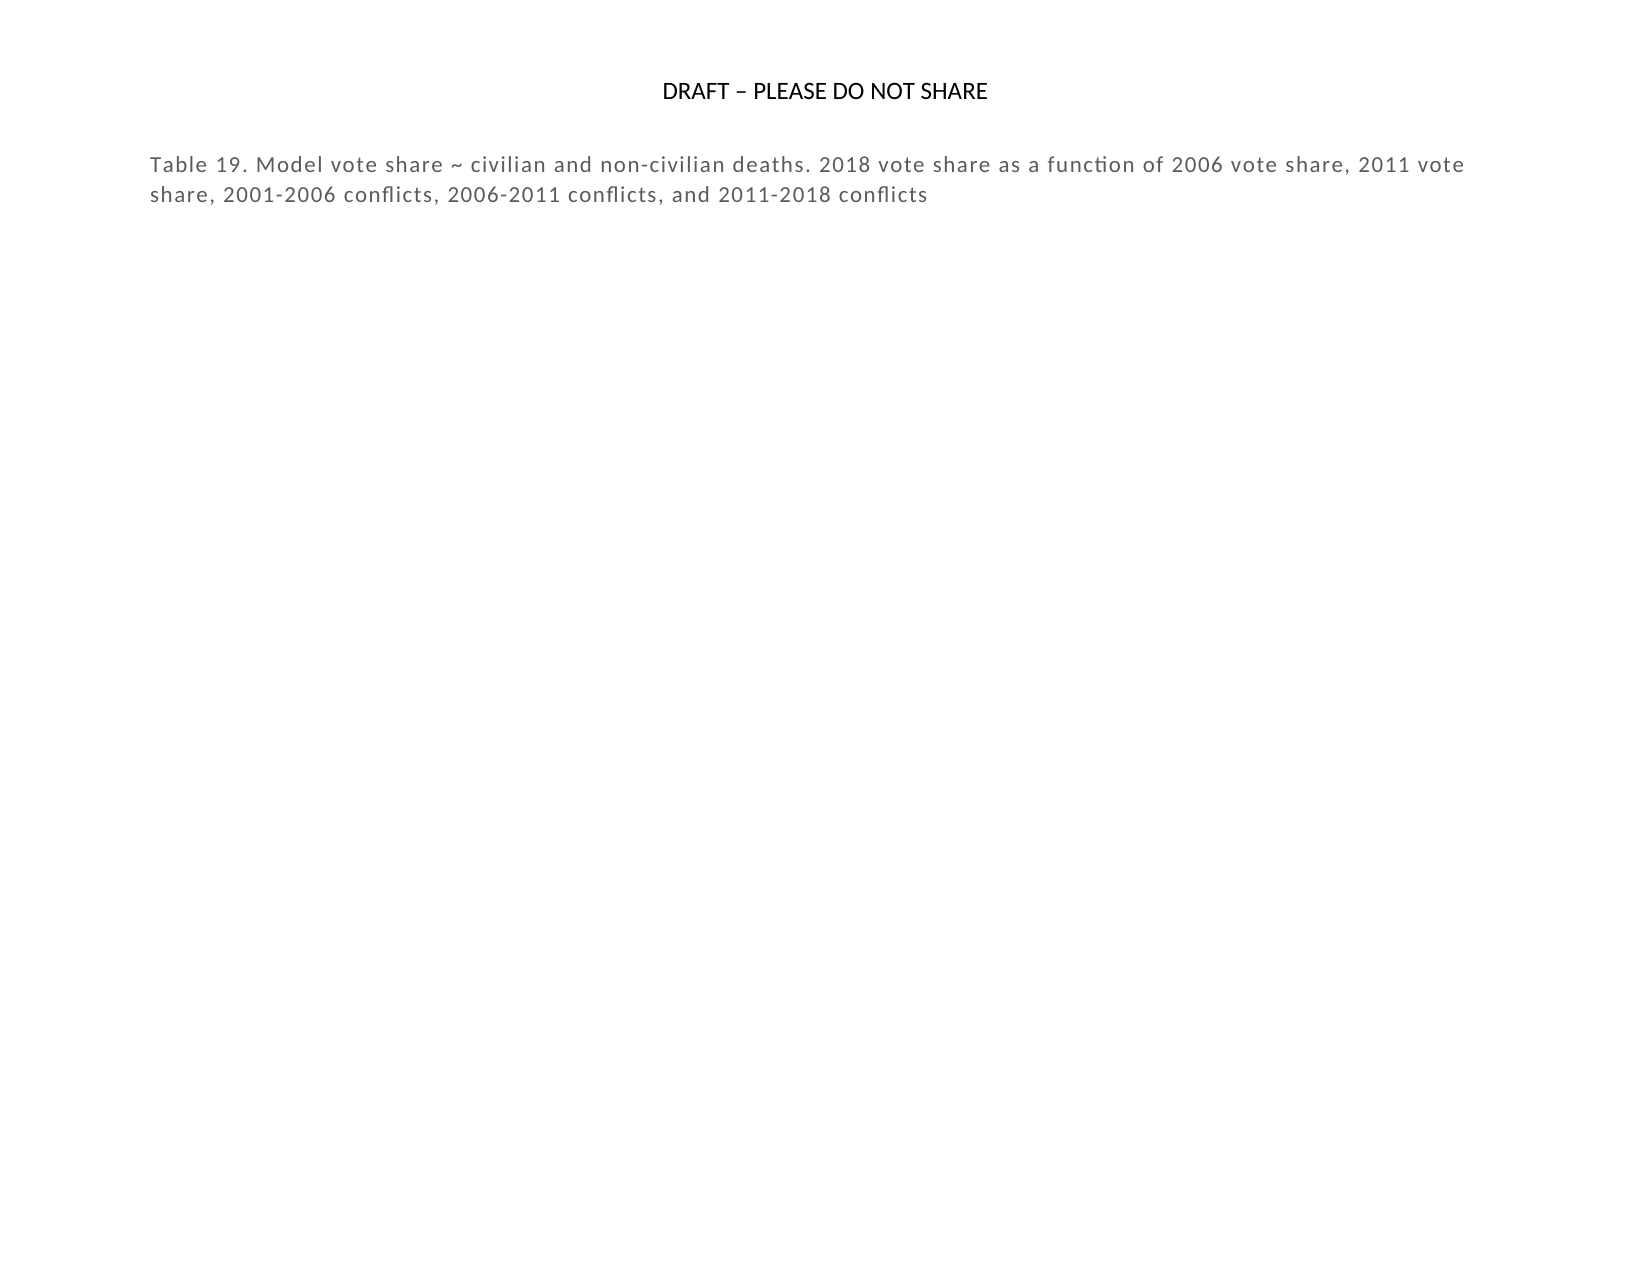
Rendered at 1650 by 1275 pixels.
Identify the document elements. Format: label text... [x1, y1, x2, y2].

subtitle Table . Model vote share ~ civilian and non-civilian deaths. 2018 vote share as a function of 2006 vote share, 2011 vote share, 2001-2006 conflicts, 2006-2011 conflicts, and 2011-2018 conflicts [150, 150, 1500, 208]
